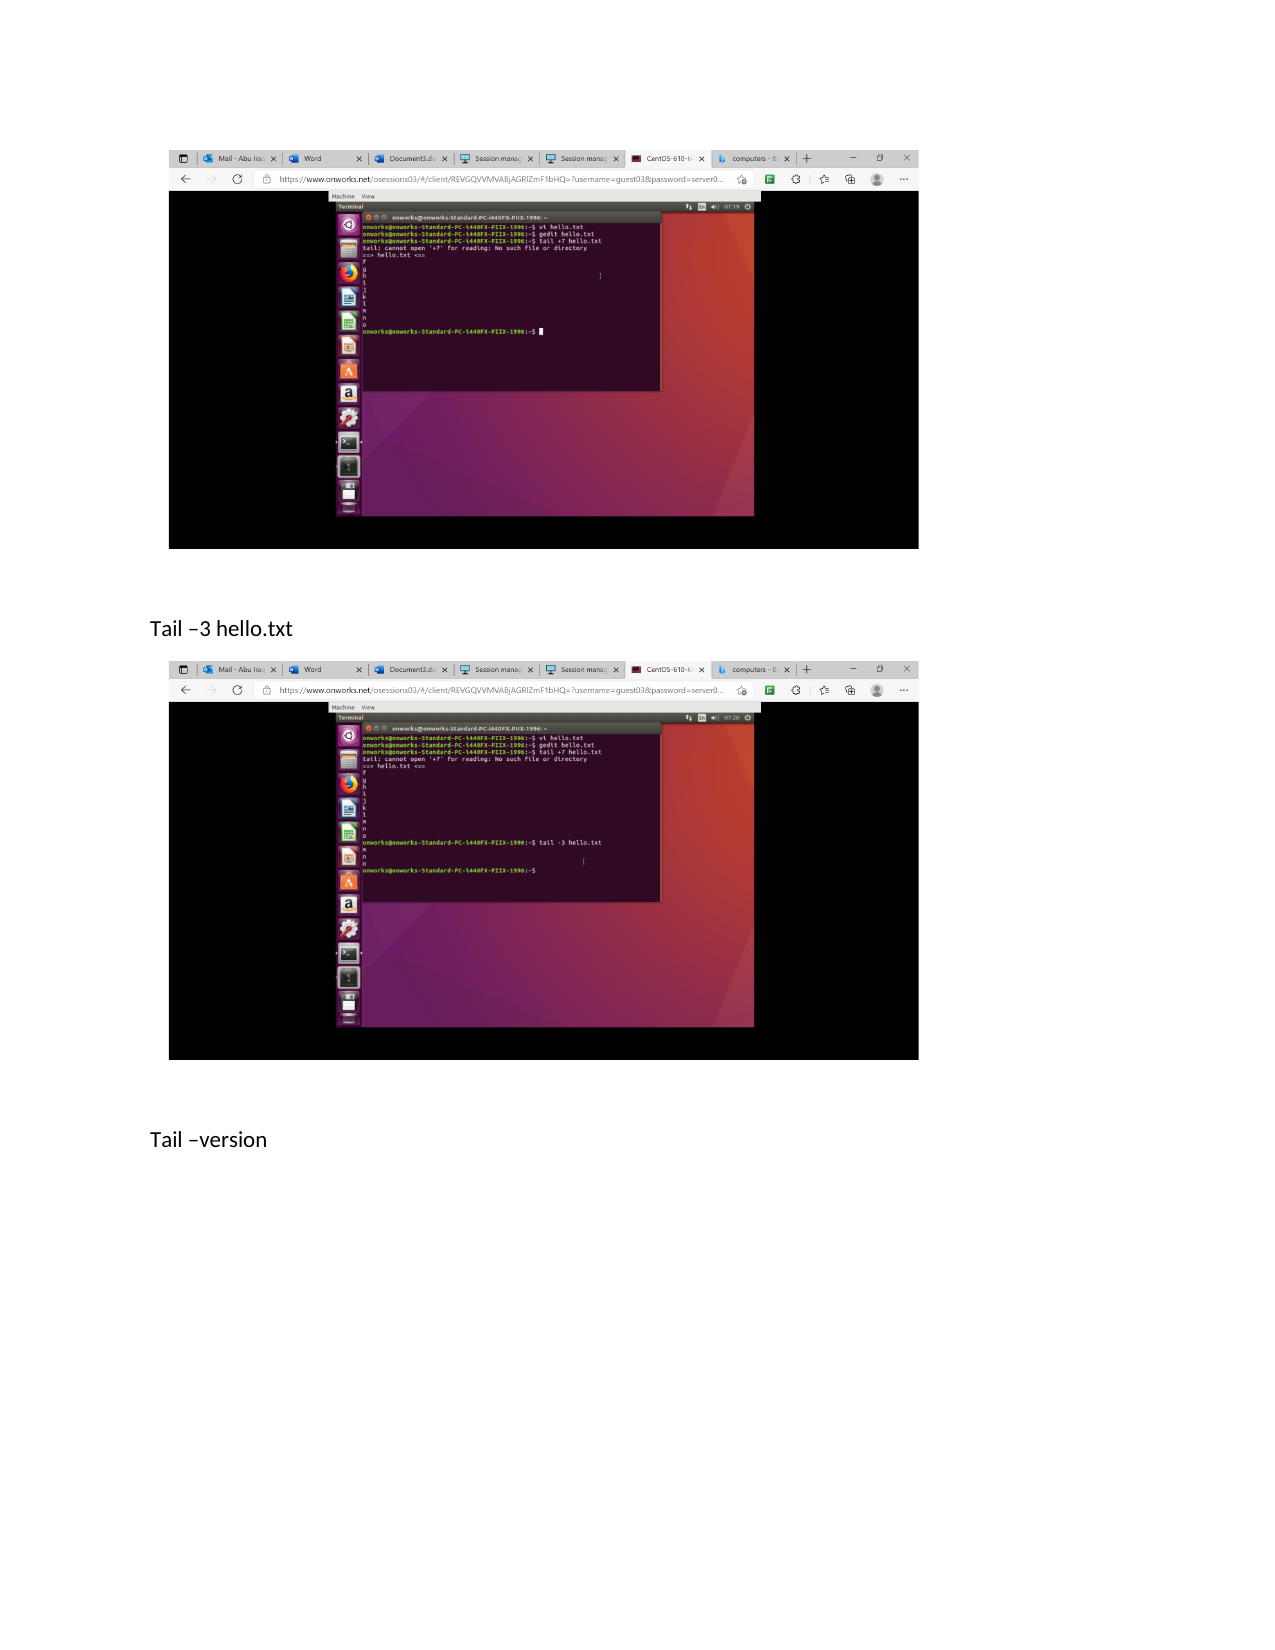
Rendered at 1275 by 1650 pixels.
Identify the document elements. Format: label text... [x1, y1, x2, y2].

text Tail –version [150, 1125, 1125, 1153]
text Tail –3 hello.txt [150, 614, 1125, 642]
